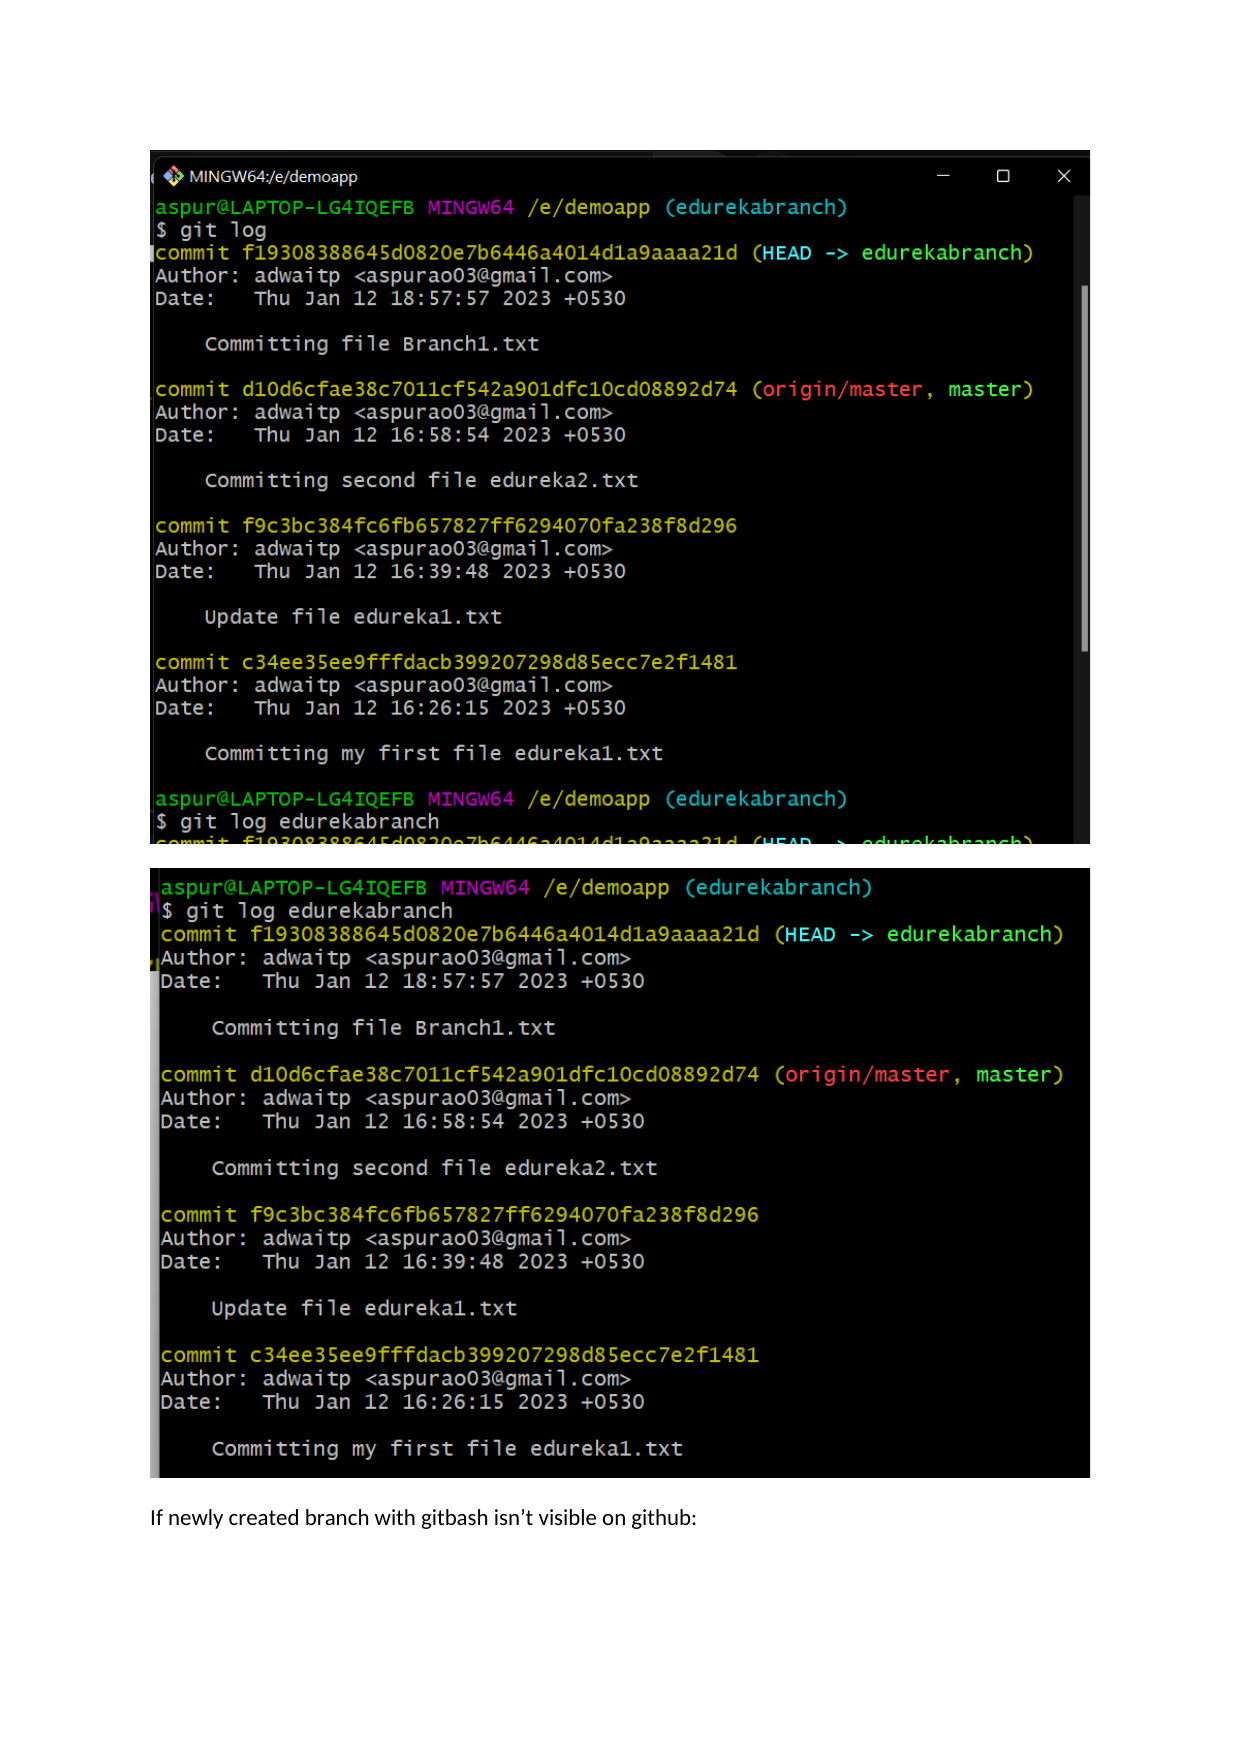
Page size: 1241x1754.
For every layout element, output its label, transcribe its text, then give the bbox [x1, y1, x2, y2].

text If newly created branch with gitbash isn’t visible on github: [150, 1503, 1090, 1531]
picture [150, 150, 1091, 844]
picture [150, 868, 1091, 1478]
